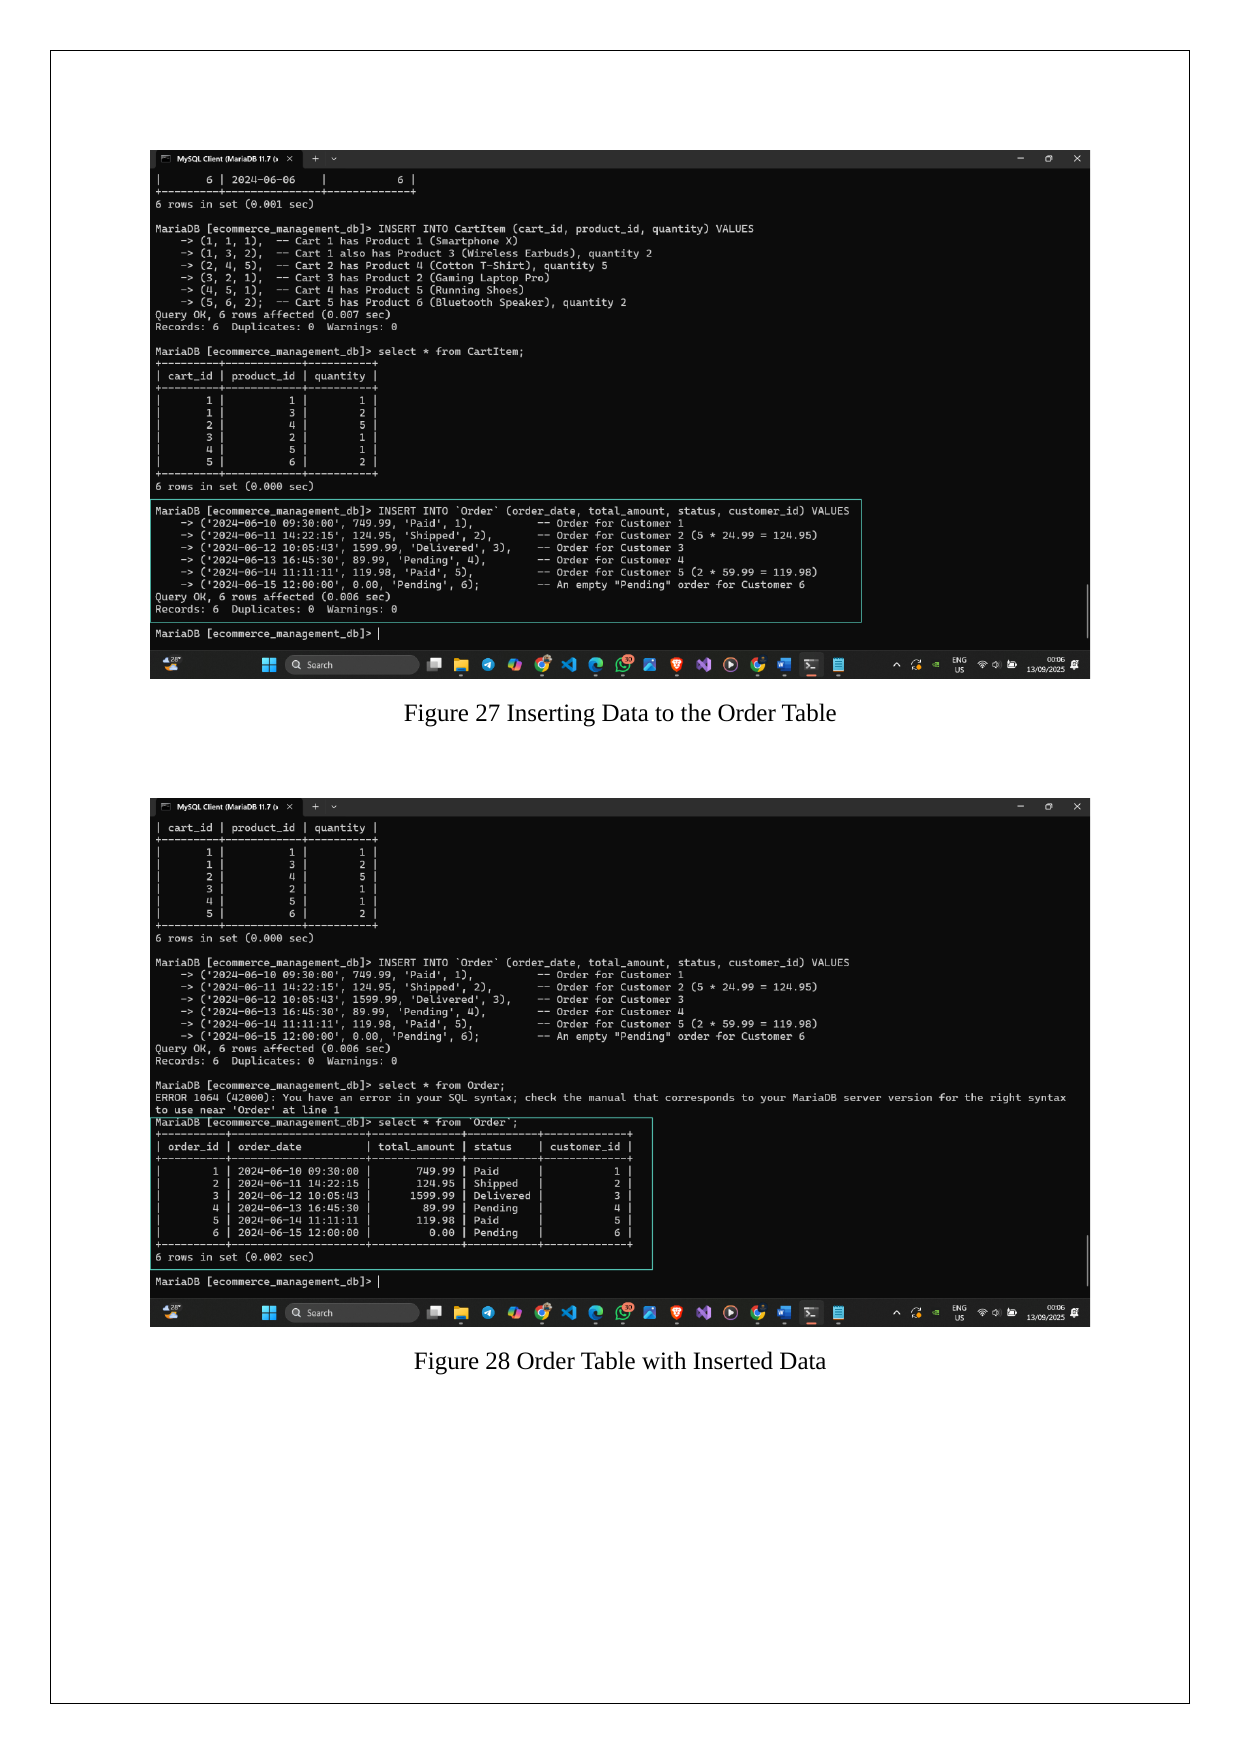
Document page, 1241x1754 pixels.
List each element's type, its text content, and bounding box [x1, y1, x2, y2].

text Figure 28 Order Table with Inserted Data [150, 1346, 1090, 1375]
text Figure 27 Inserting Data to the Order Table [150, 698, 1090, 727]
picture [150, 150, 1091, 679]
picture [150, 798, 1091, 1327]
